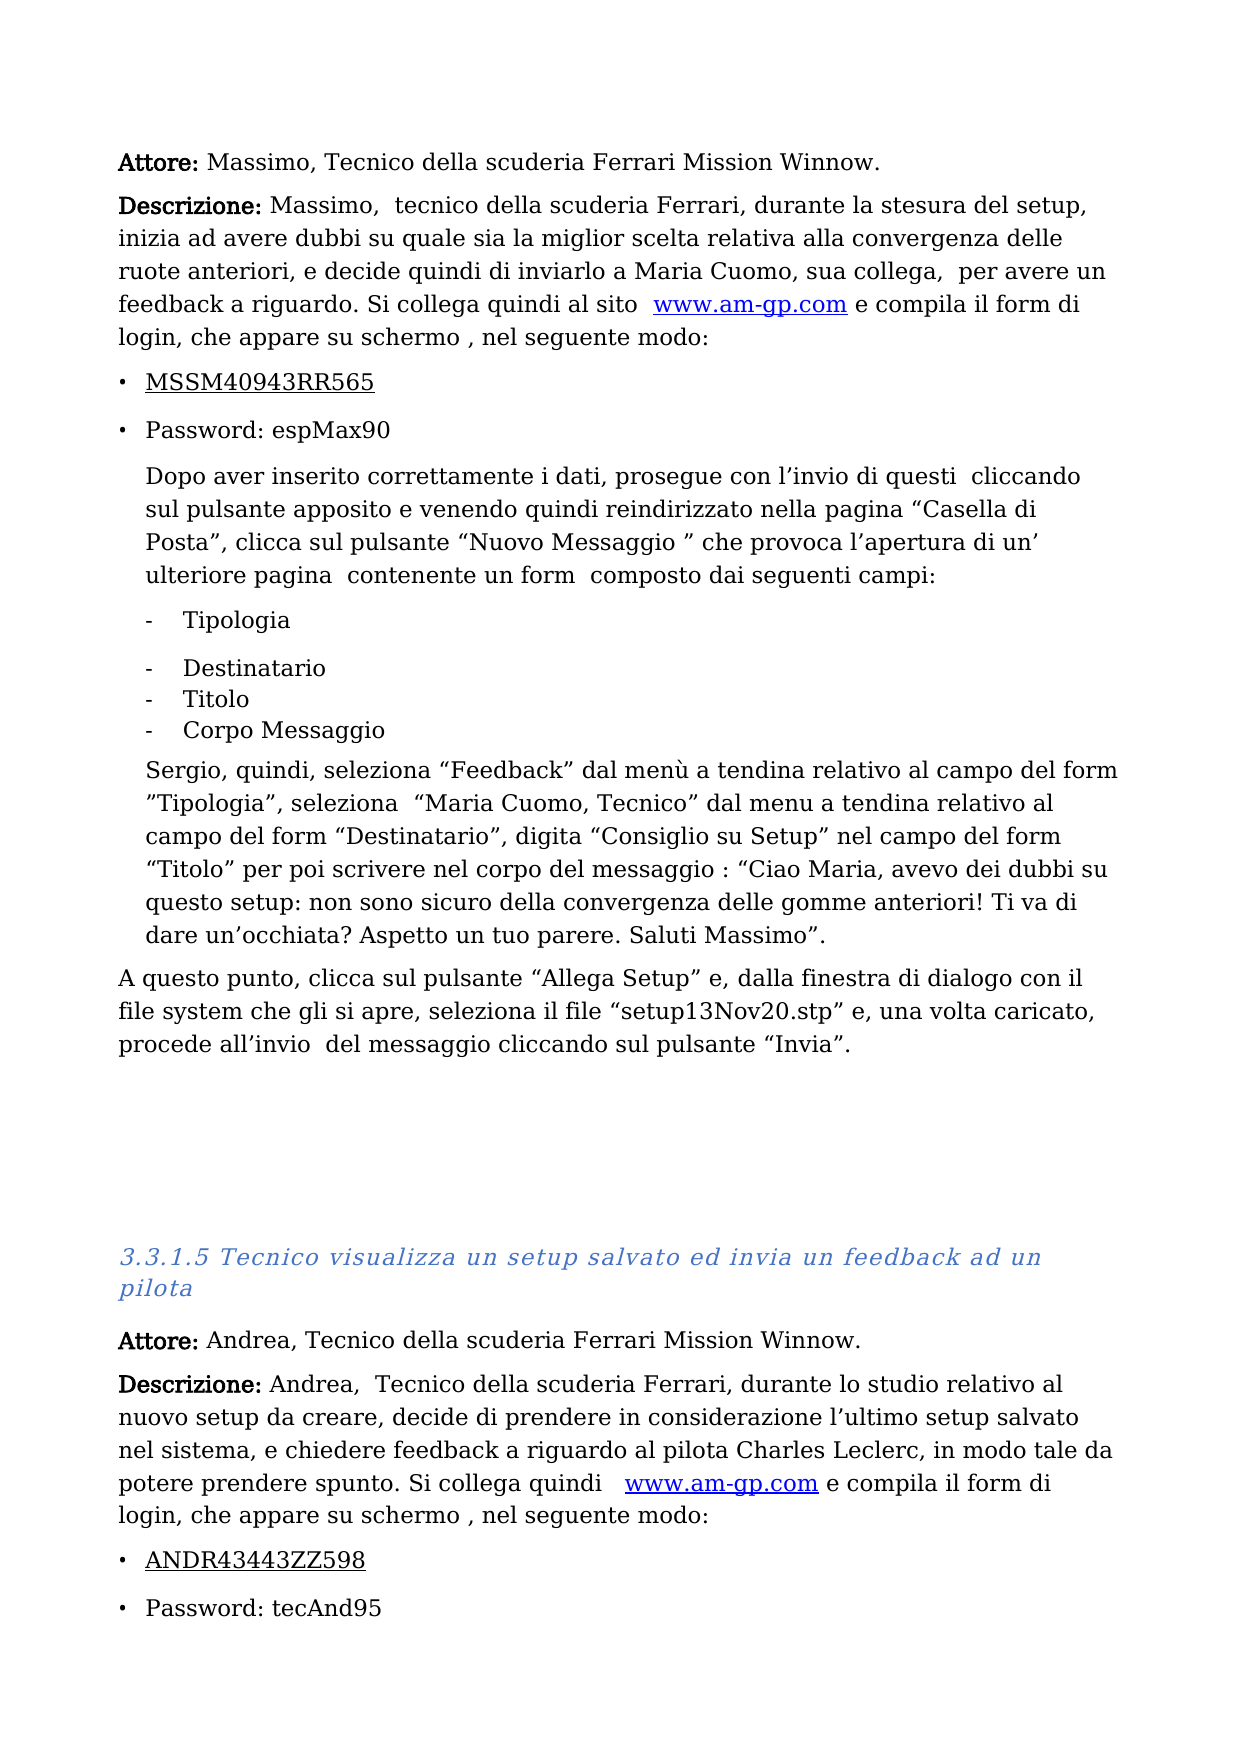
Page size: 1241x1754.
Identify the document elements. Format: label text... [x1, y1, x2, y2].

text Descrizione: Andrea, Tecnico della scuderia Ferrari, durante lo studio relativo al nuovo setup da creare, decide di prendere in considerazione l’ultimo setup salvato nel sistema, e chiedere feedback a riguardo al pilota Charles Leclerc, in modo tale da potere prendere spunto. Si collega quindi www.am-gp.com e compila il form di login, che appare su schermo , nel seguente modo: [118, 1369, 1122, 1529]
text Sergio, quindi, seleziona “Feedback” dal menù a tendina relativo al campo del form ”Tipologia”, seleziona “Maria Cuomo, Tecnico” dal menu a tendina relativo al campo del form “Destinatario”, digita “Consiglio su Setup” nel campo del form “Titolo” per poi scrivere nel corpo del messaggio : “Ciao Maria, avevo dei dubbi su questo setup: non sono sicuro della convergenza delle gomme anteriori! Ti va di dare un’occhiata? Aspetto un tuo parere. Saluti Massimo”. [145, 756, 1122, 948]
list MSSM40943RR565 [118, 366, 1122, 397]
text Attore: Andrea, Tecnico della scuderia Ferrari Mission Winnow. [118, 1326, 1122, 1354]
list ANDR43443ZZ598 [118, 1544, 1122, 1576]
text A questo punto, clicca sul pulsante “Allega Setup” e, dalla finestra di dialogo con il file system che gli si apre, seleziona il file “setup13Nov20.stp” e, una volta caricato, procede all’invio del messaggio cliccando sul pulsante “Invia”. [118, 964, 1122, 1057]
list Titolo [145, 683, 1122, 714]
list Destinatario [145, 652, 1122, 683]
text Descrizione: Massimo, tecnico della scuderia Ferrari, durante la stesura del setup, inizia ad avere dubbi su quale sia la miglior scelta relativa alla convergenza delle ruote anteriori, e decide quindi di inviarlo a Maria Cuomo, sua collega, per avere un feedback a riguardo. Si collega quindi al sito www.am-gp.com e compila il form di login, che appare su schermo , nel seguente modo: [118, 191, 1122, 350]
list Corpo Messaggio [145, 714, 1122, 746]
text Attore: Massimo, Tecnico della scuderia Ferrari Mission Winnow. [118, 148, 1122, 175]
list Password: espMax90 [118, 414, 1122, 445]
text Dopo aver inserito correttamente i dati, prosegue con l’invio di questi cliccando sul pulsante apposito e venendo quindi reindirizzato nella pagina “Casella di Posta”, clicca sul pulsante “Nuovo Messaggio ” che provoca l’apertura di un’ ulteriore pagina contenente un form composto dai seguenti campi: [145, 462, 1122, 588]
list Tipologia [145, 604, 1122, 635]
list Password: tecAnd95 [118, 1592, 1122, 1624]
subtitle 3.3.1.5 Tecnico visualizza un setup salvato ed invia un feedback ad un pilota [118, 1242, 1122, 1301]
